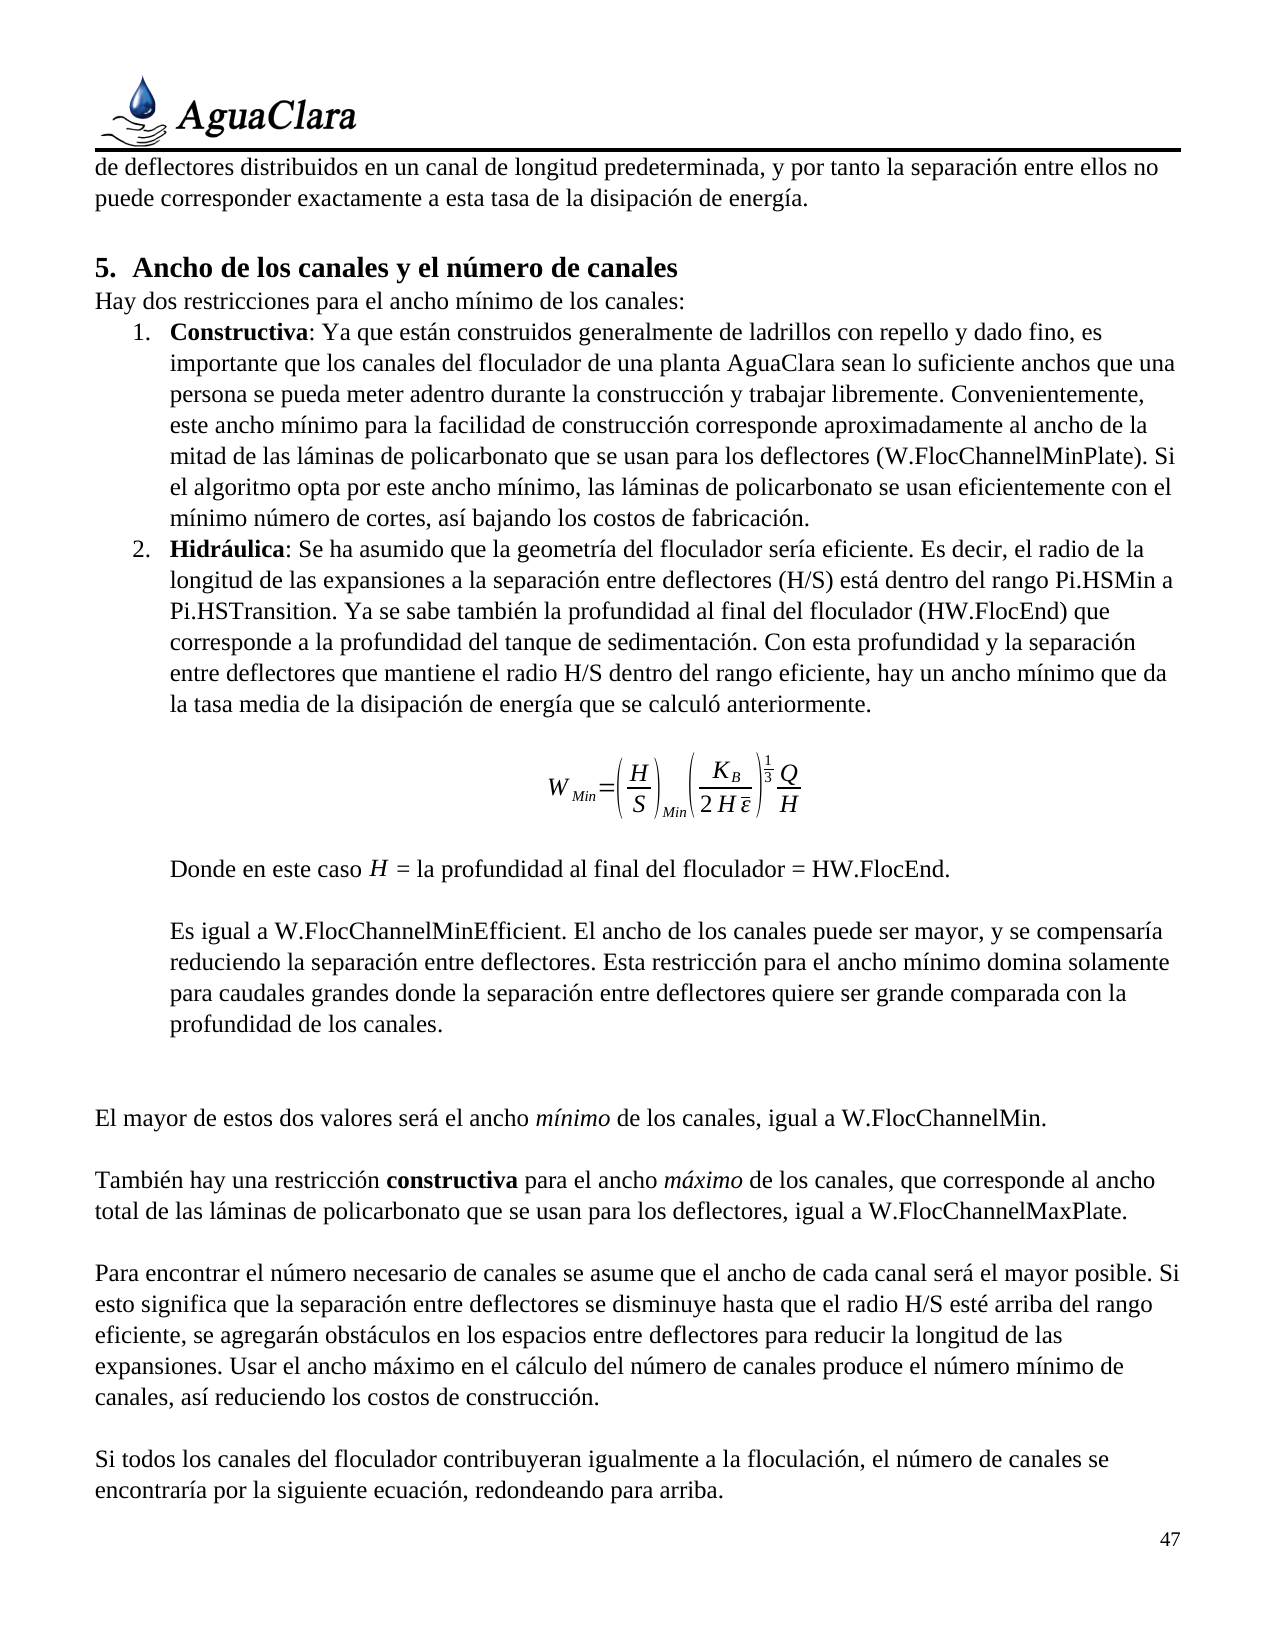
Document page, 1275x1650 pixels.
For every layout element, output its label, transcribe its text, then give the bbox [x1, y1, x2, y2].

text El mayor de estos dos valores será el ancho mínimo de los canales, igual a W.FlocChannelMin. [94, 1103, 1181, 1131]
subtitle Ancho de los canales y el número de canales [94, 250, 1181, 283]
list Hidráulica: Se ha asumido que la geometría del floculador sería eficiente. Es decir, el radio de la longitud de las expansiones a la separación entre deflectores (H/S) está dentro del rango Pi.HSMin a Pi.HSTransition. Ya se sabe también la profundidad al final del floculador (HW.FlocEnd) que corresponde a la profundidad del tanque de sedimentación. Con esta profundidad y la separación entre deflectores que mantiene el radio H/S dentro del rango eficiente, hay un ancho mínimo que da la tasa media de la disipación de energía que se calculó anteriormente. [132, 534, 1181, 718]
text Hay dos restricciones para el ancho mínimo de los canales: [94, 286, 1181, 314]
list Es igual a W.FlocChannelMinEfficient. El ancho de los canales puede ser mayor, y se compensaría reduciendo la separación entre deflectores. Esta restricción para el ancho mínimo domina solamente para caudales grandes donde la separación entre deflectores quiere ser grande comparada con la profundidad de los canales. [169, 916, 1181, 1038]
picture [94, 75, 373, 148]
list Donde en este caso = la profundidad al final del floculador = HW.FlocEnd. [169, 854, 1181, 883]
list Constructiva: Ya que están construidos generalmente de ladrillos con repello y dado fino, es importante que los canales del floculador de una planta AguaClara sean lo suficiente anchos que una persona se pueda meter adentro durante la construcción y trabajar libremente. Convenientemente, este ancho mínimo para la facilidad de construcción corresponde aproximadamente al ancho de la mitad de las láminas de policarbonato que se usan para los deflectores (W.FlocChannelMinPlate). Si el algoritmo opta por este ancho mínimo, las láminas de policarbonato se usan eficientemente con el mínimo número de cortes, así bajando los costos de fabricación. [132, 317, 1181, 532]
text Si todos los canales del floculador contribuyeran igualmente a la floculación, el número de canales se encontraría por la siguiente ecuación, redondeando para arriba. [94, 1444, 1181, 1504]
text También hay una restricción constructiva para el ancho máximo de los canales, que corresponde al ancho total de las láminas de policarbonato que se usan para los deflectores, igual a W.FlocChannelMaxPlate. [94, 1165, 1181, 1224]
text Para encontrar el número necesario de canales se asume que el ancho de cada canal será el mayor posible. Si esto significa que la separación entre deflectores se disminuye hasta que el radio H/S esté arriba del rango eficiente, se agregarán obstáculos en los espacios entre deflectores para reducir la longitud de las expansiones. Usar el ancho máximo en el cálculo del número de canales produce el número mínimo de canales, así reduciendo los costos de construcción. [94, 1258, 1181, 1411]
